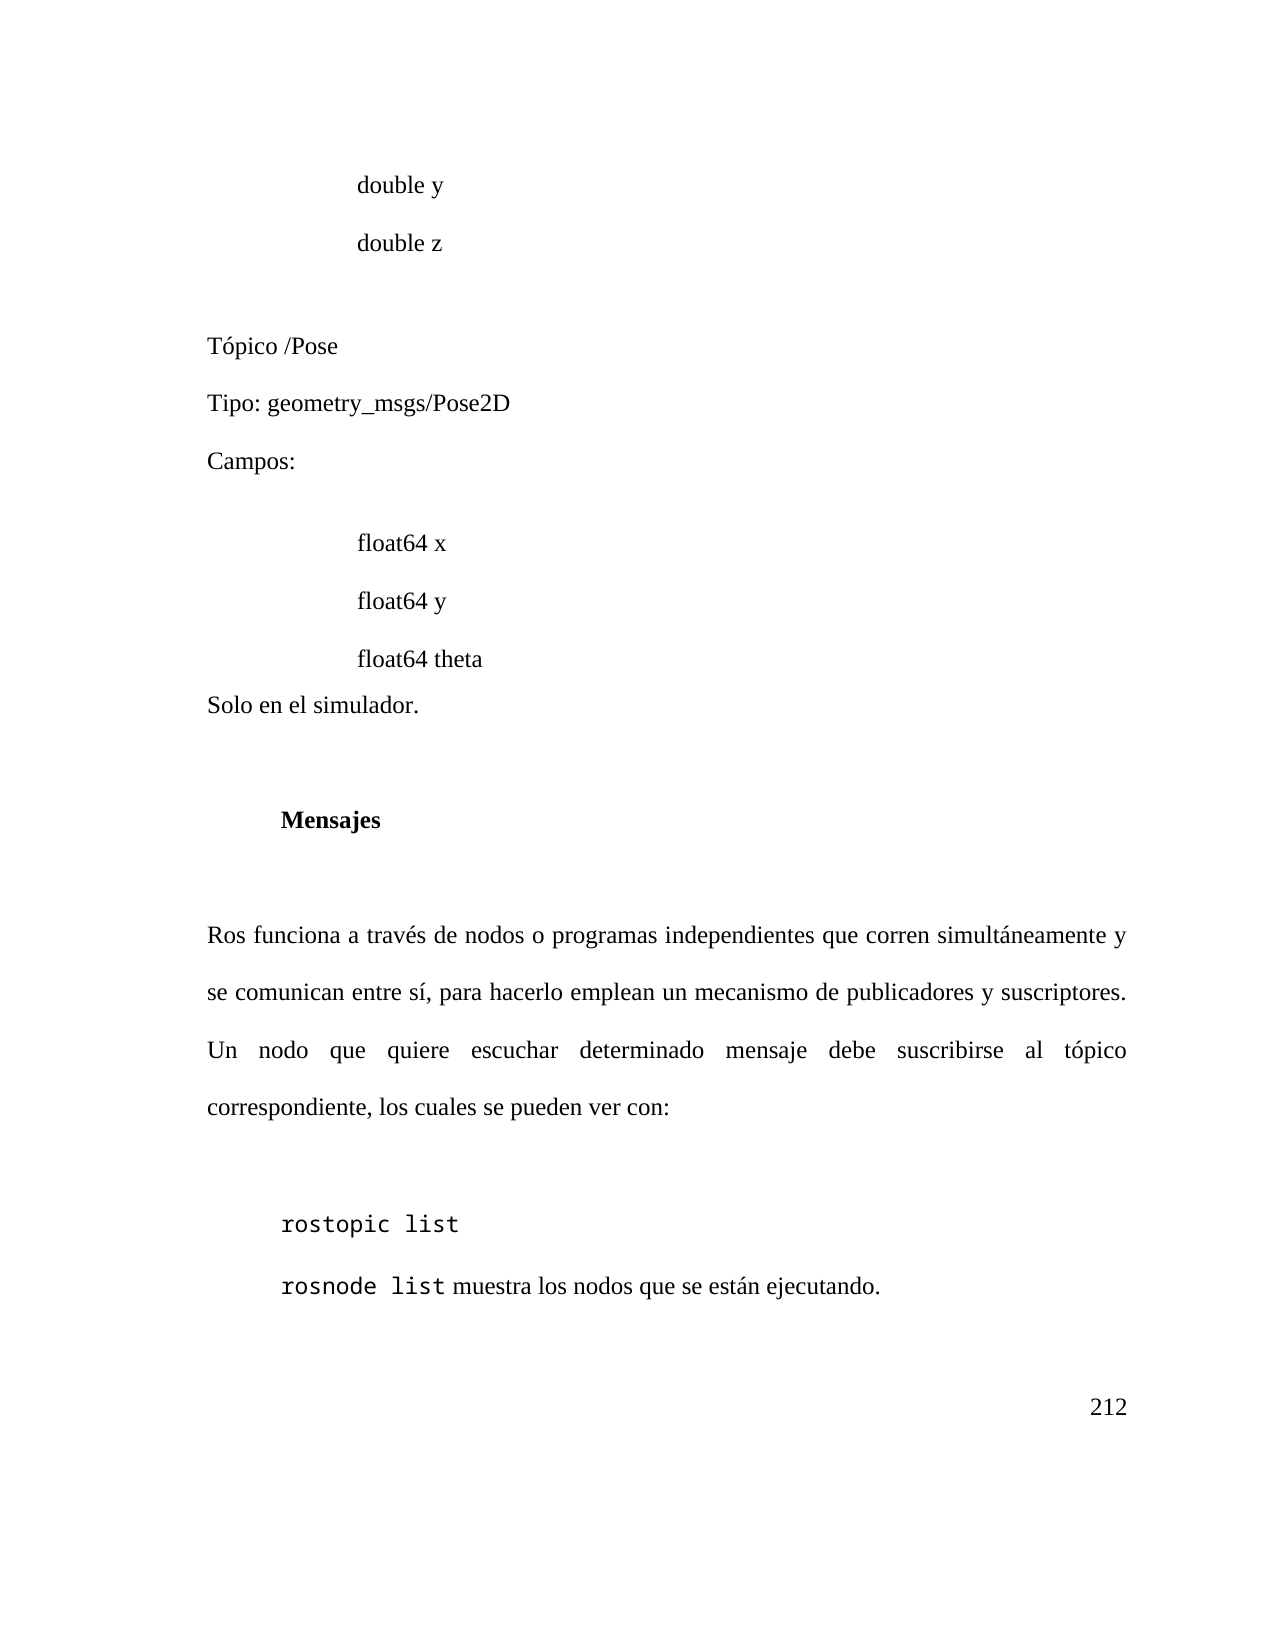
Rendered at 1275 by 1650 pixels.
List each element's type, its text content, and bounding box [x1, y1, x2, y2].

text Mensajes [207, 805, 1127, 834]
text double z [282, 228, 1127, 257]
text double y [282, 170, 1127, 199]
text Ros funciona a través de nodos o programas independientes que corren simultáneamente y se comunican entre sí, para hacerlo emplean un mecanismo de publicadores y suscriptores. Un nodo que quiere escuchar determinado mensaje debe suscribirse al tópico correspondiente, los cuales se pueden ver con: [207, 920, 1127, 1121]
text rostopic list [281, 1207, 1127, 1239]
text Tipo: geometry_msgs/Pose2D [207, 388, 1127, 417]
text Campos: [207, 446, 1127, 475]
text float64 x [357, 528, 1127, 557]
text float64 y [357, 586, 1127, 615]
text Tópico /Pose [207, 331, 1127, 360]
text float64 theta [357, 644, 1127, 673]
text rosnode list muestra los nodos que se están ejecutando. [281, 1270, 1127, 1301]
text Solo en el simulador. [207, 690, 1127, 719]
